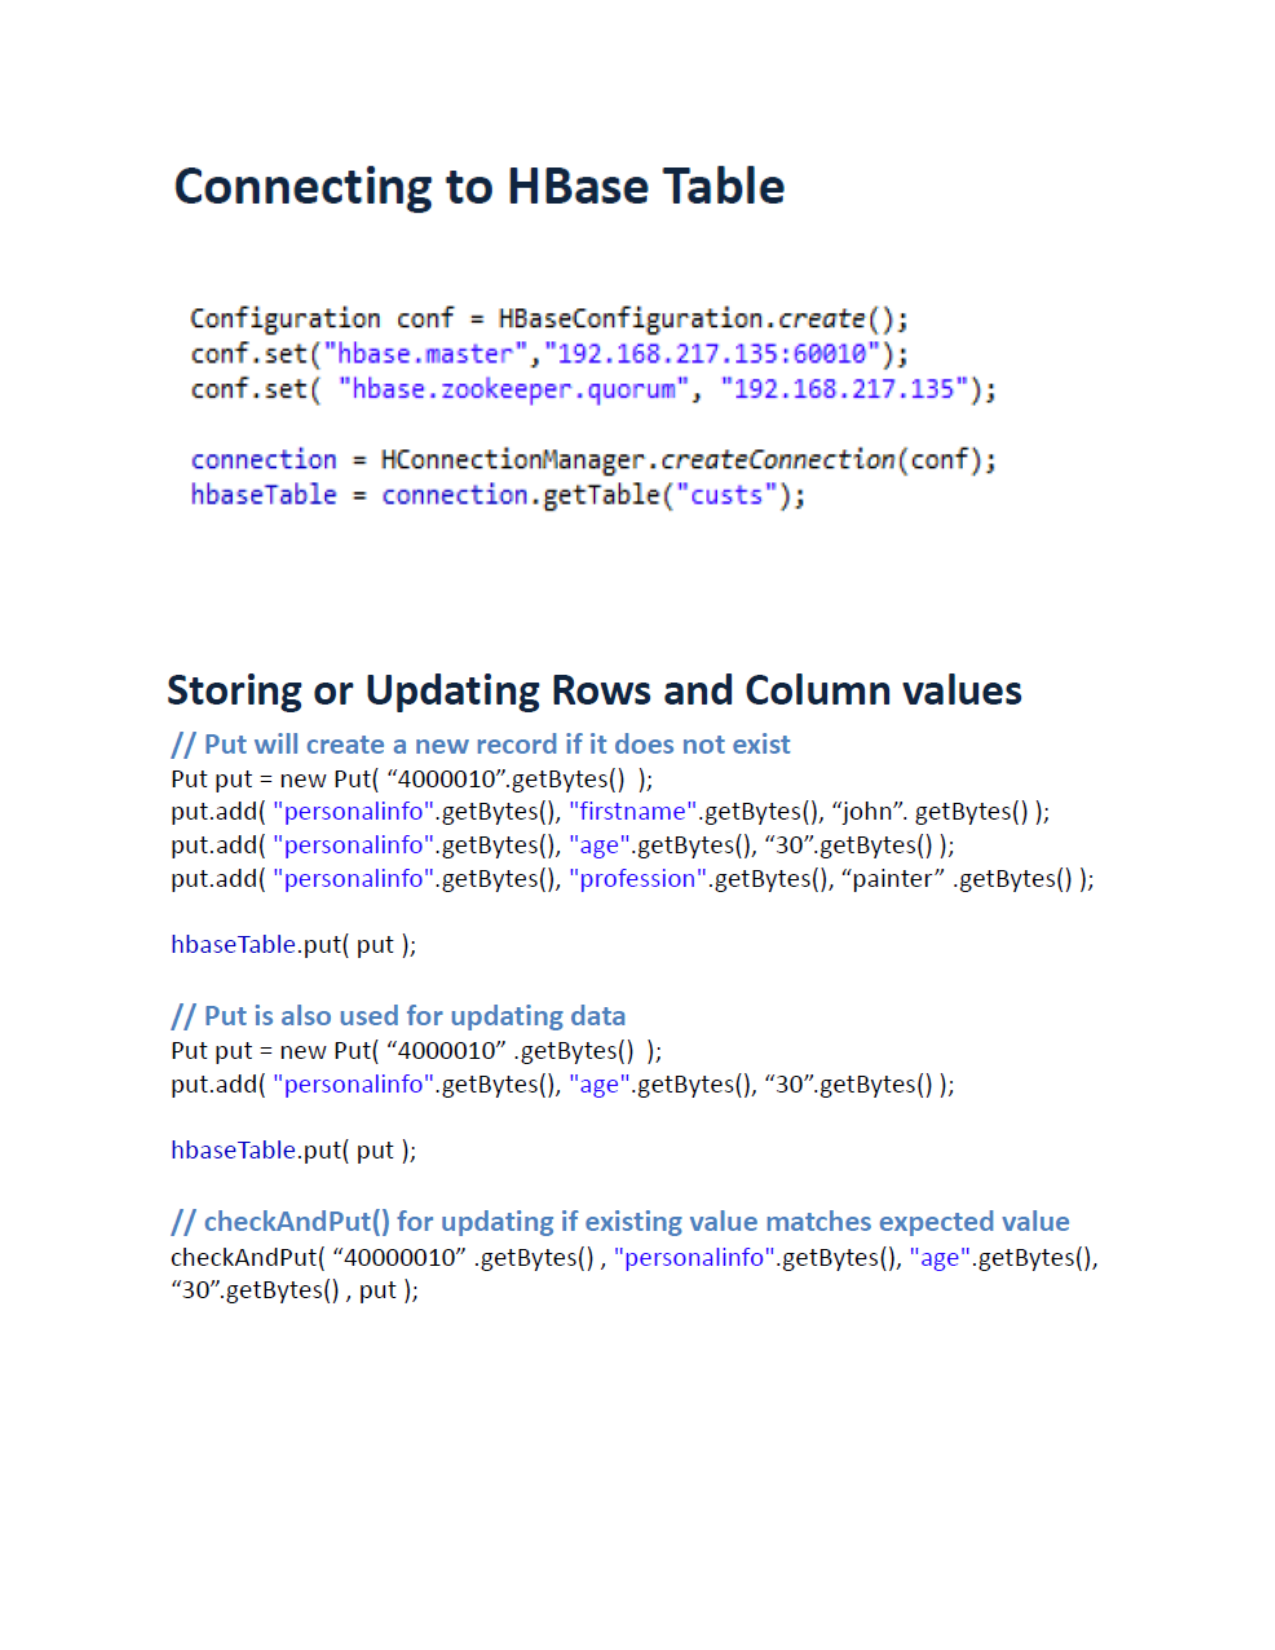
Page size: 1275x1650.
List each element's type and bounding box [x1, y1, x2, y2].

picture [150, 662, 1125, 1319]
picture [150, 150, 1074, 644]
